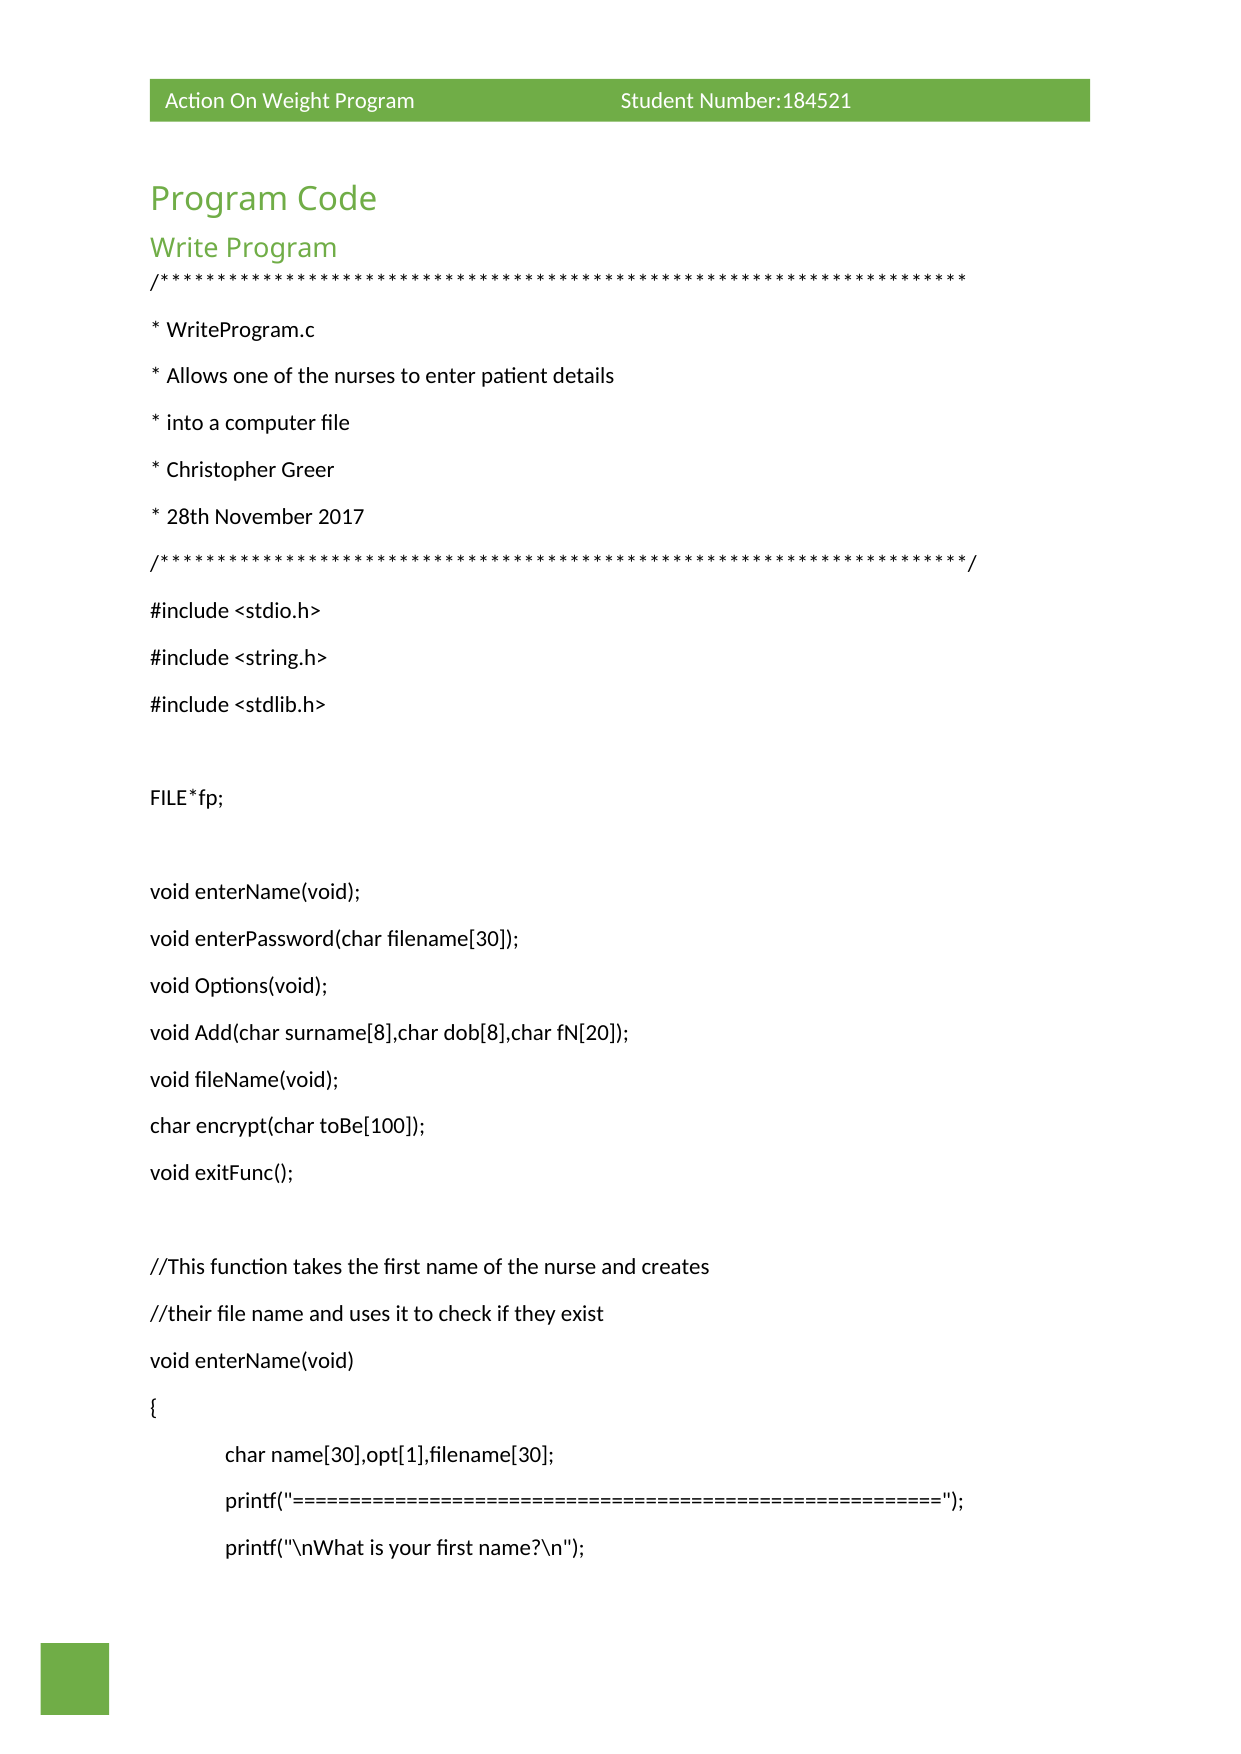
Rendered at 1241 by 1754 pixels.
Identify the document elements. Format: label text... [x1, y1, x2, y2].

text #include <string.h> [150, 643, 1090, 671]
text //This function takes the first name of the nurse and creates [150, 1252, 1090, 1280]
text void Options(void); [150, 971, 1090, 999]
text * Allows one of the nurses to enter patient details [150, 362, 1090, 390]
text #include <stdio.h> [150, 596, 1090, 624]
text * Christopher Greer [150, 455, 1090, 483]
text { [150, 1393, 1090, 1421]
text #include <stdlib.h> [150, 690, 1090, 718]
text void enterPassword(char filename[30]); [150, 924, 1090, 952]
text //their file name and uses it to check if they exist [150, 1299, 1090, 1327]
text * into a computer file [150, 408, 1090, 437]
text printf("\nWhat is your first name?\n"); [150, 1533, 1090, 1562]
text void fileName(void); [150, 1065, 1090, 1093]
text * 28th November 2017 [150, 502, 1090, 530]
text printf("========================================================="); [150, 1487, 1090, 1515]
text * WriteProgram.c [150, 315, 1090, 343]
subtitle Write Program [150, 228, 1090, 265]
text void enterName(void) [150, 1346, 1090, 1374]
subtitle Program Code [150, 175, 1090, 220]
text char encrypt(char toBe[100]); [150, 1112, 1090, 1140]
text /*********************************************************************** [150, 268, 1090, 296]
text void Add(char surname[8],char dob[8],char fN[20]); [150, 1018, 1090, 1046]
text FILE*fp; [150, 783, 1090, 812]
text void exitFunc(); [150, 1158, 1090, 1187]
text void enterName(void); [150, 877, 1090, 905]
text /***********************************************************************/ [150, 549, 1090, 577]
text char name[30],opt[1],filename[30]; [150, 1440, 1090, 1468]
